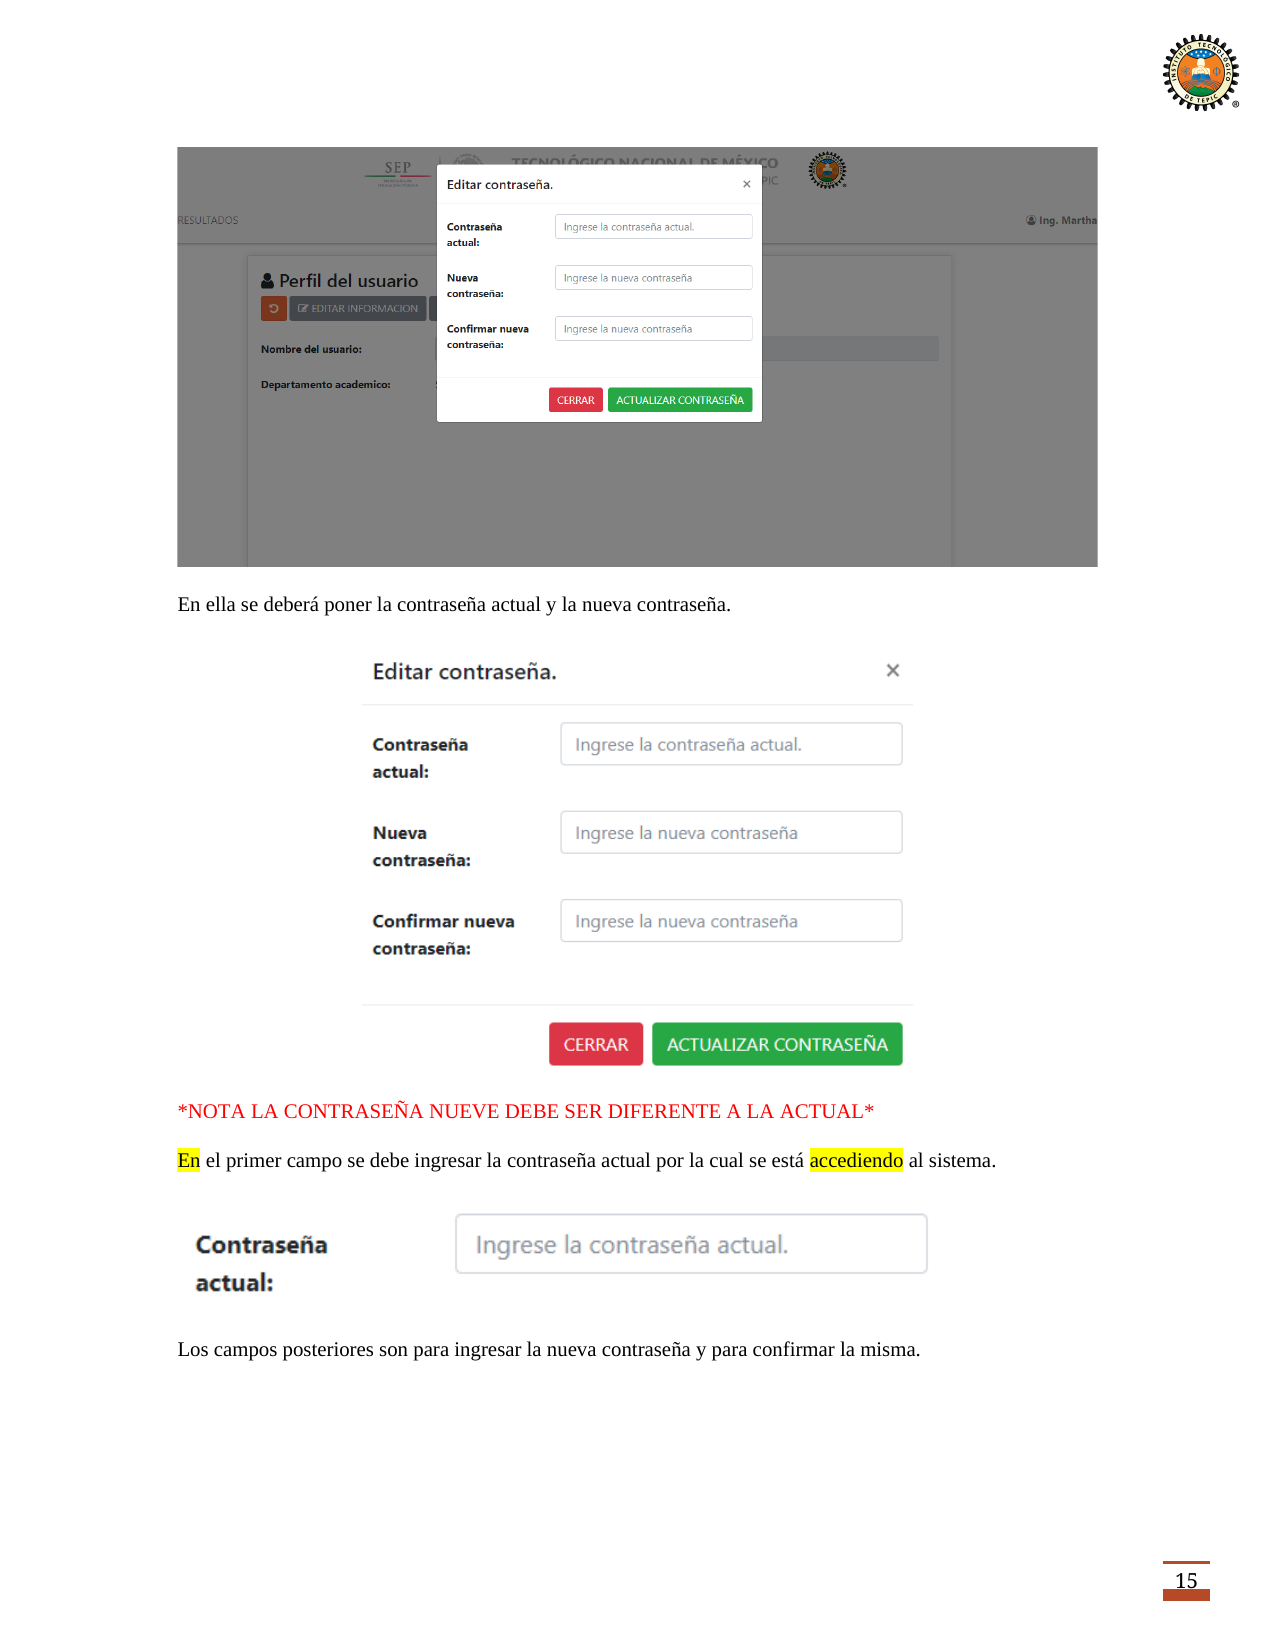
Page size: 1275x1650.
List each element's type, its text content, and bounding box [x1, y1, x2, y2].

text En el primer campo se debe ingresar la contraseña actual por la cual se está accediendo al sistema. [200, 1148, 810, 1172]
text Los campos posteriores son para ingresar la nueva contraseña y para confirmar la misma. [177, 1337, 1098, 1361]
text *NOTA LA CONTRASEÑA NUEVE DEBE SER DIFERENTE A LA ACTUAL* [177, 1099, 1098, 1123]
text En ella se deberá poner la contraseña actual y la nueva contraseña. [177, 591, 1098, 616]
picture [177, 1196, 939, 1312]
picture [361, 640, 914, 1075]
picture [177, 147, 1098, 567]
picture [1161, 32, 1241, 113]
